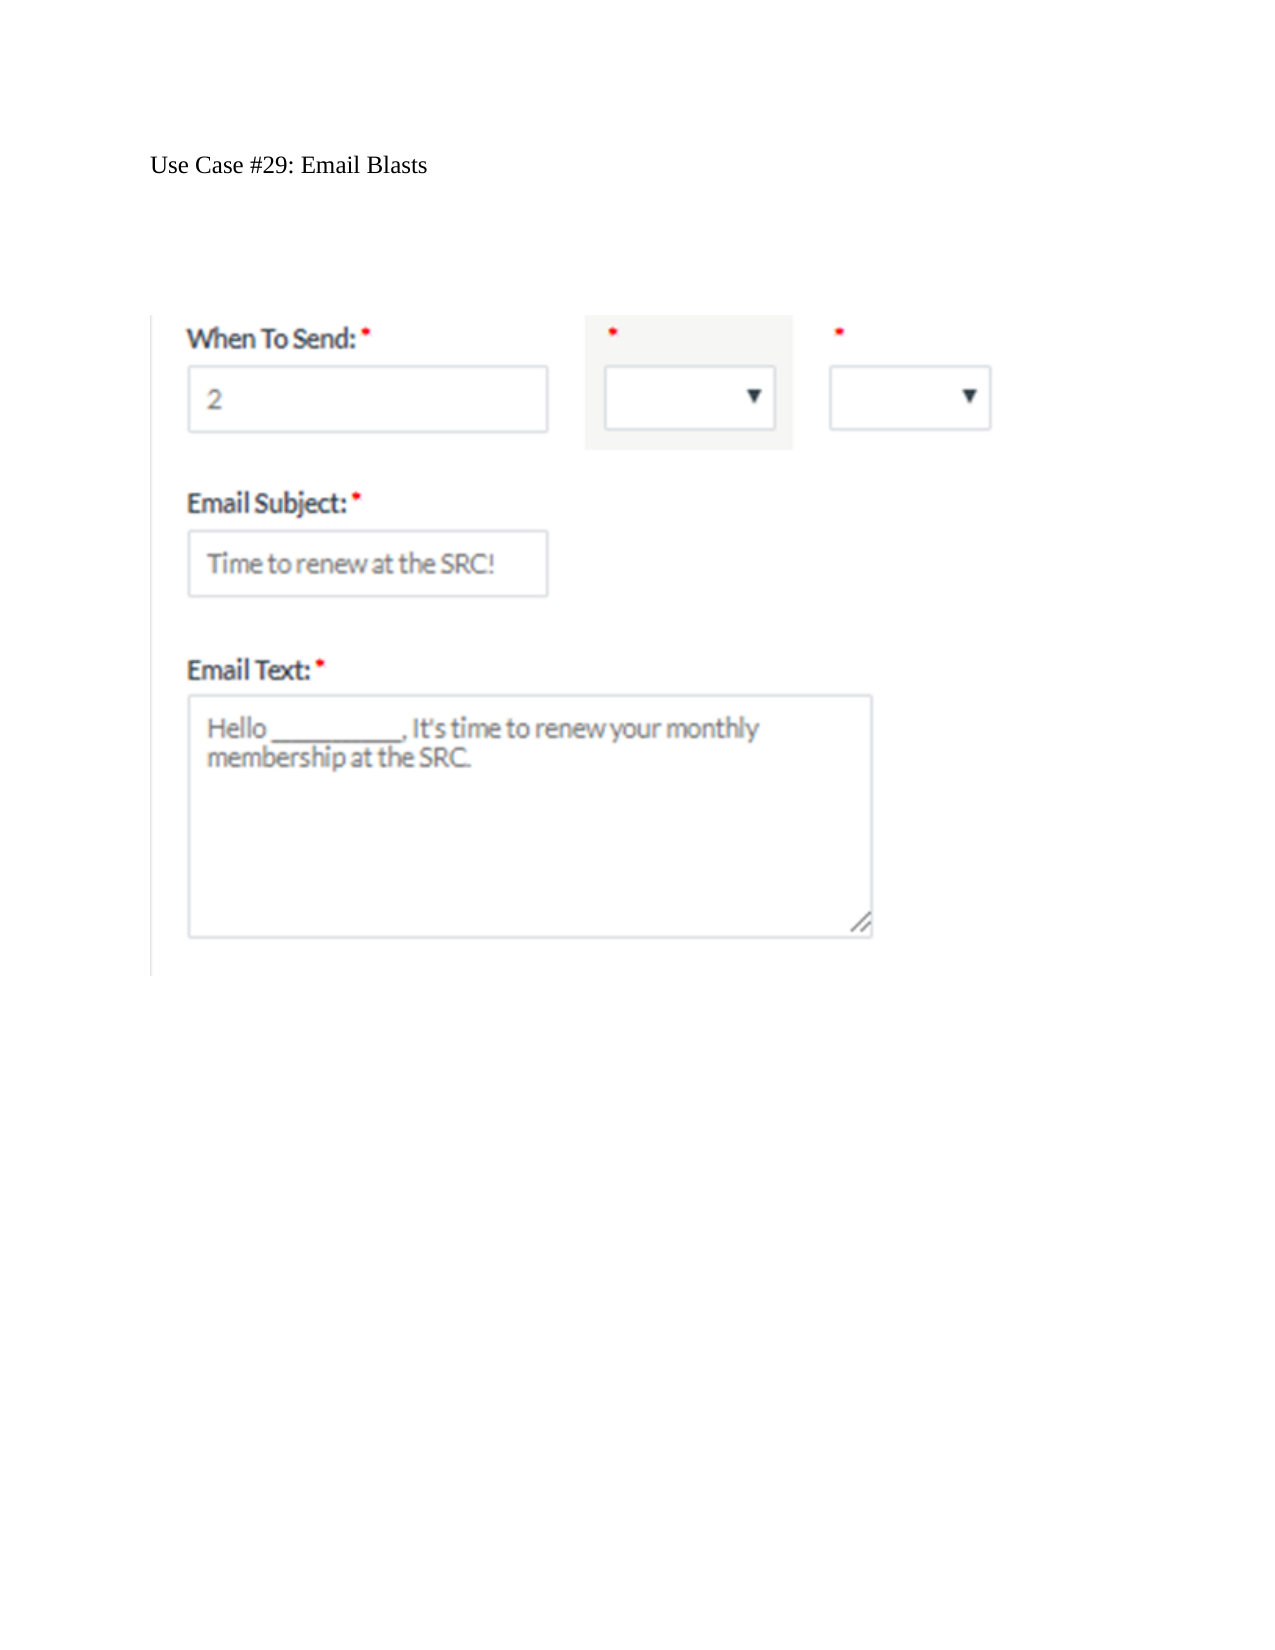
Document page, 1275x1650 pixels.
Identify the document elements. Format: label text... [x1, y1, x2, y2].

text Use Case #29: Email Blasts [150, 150, 1125, 179]
picture [150, 315, 1014, 976]
